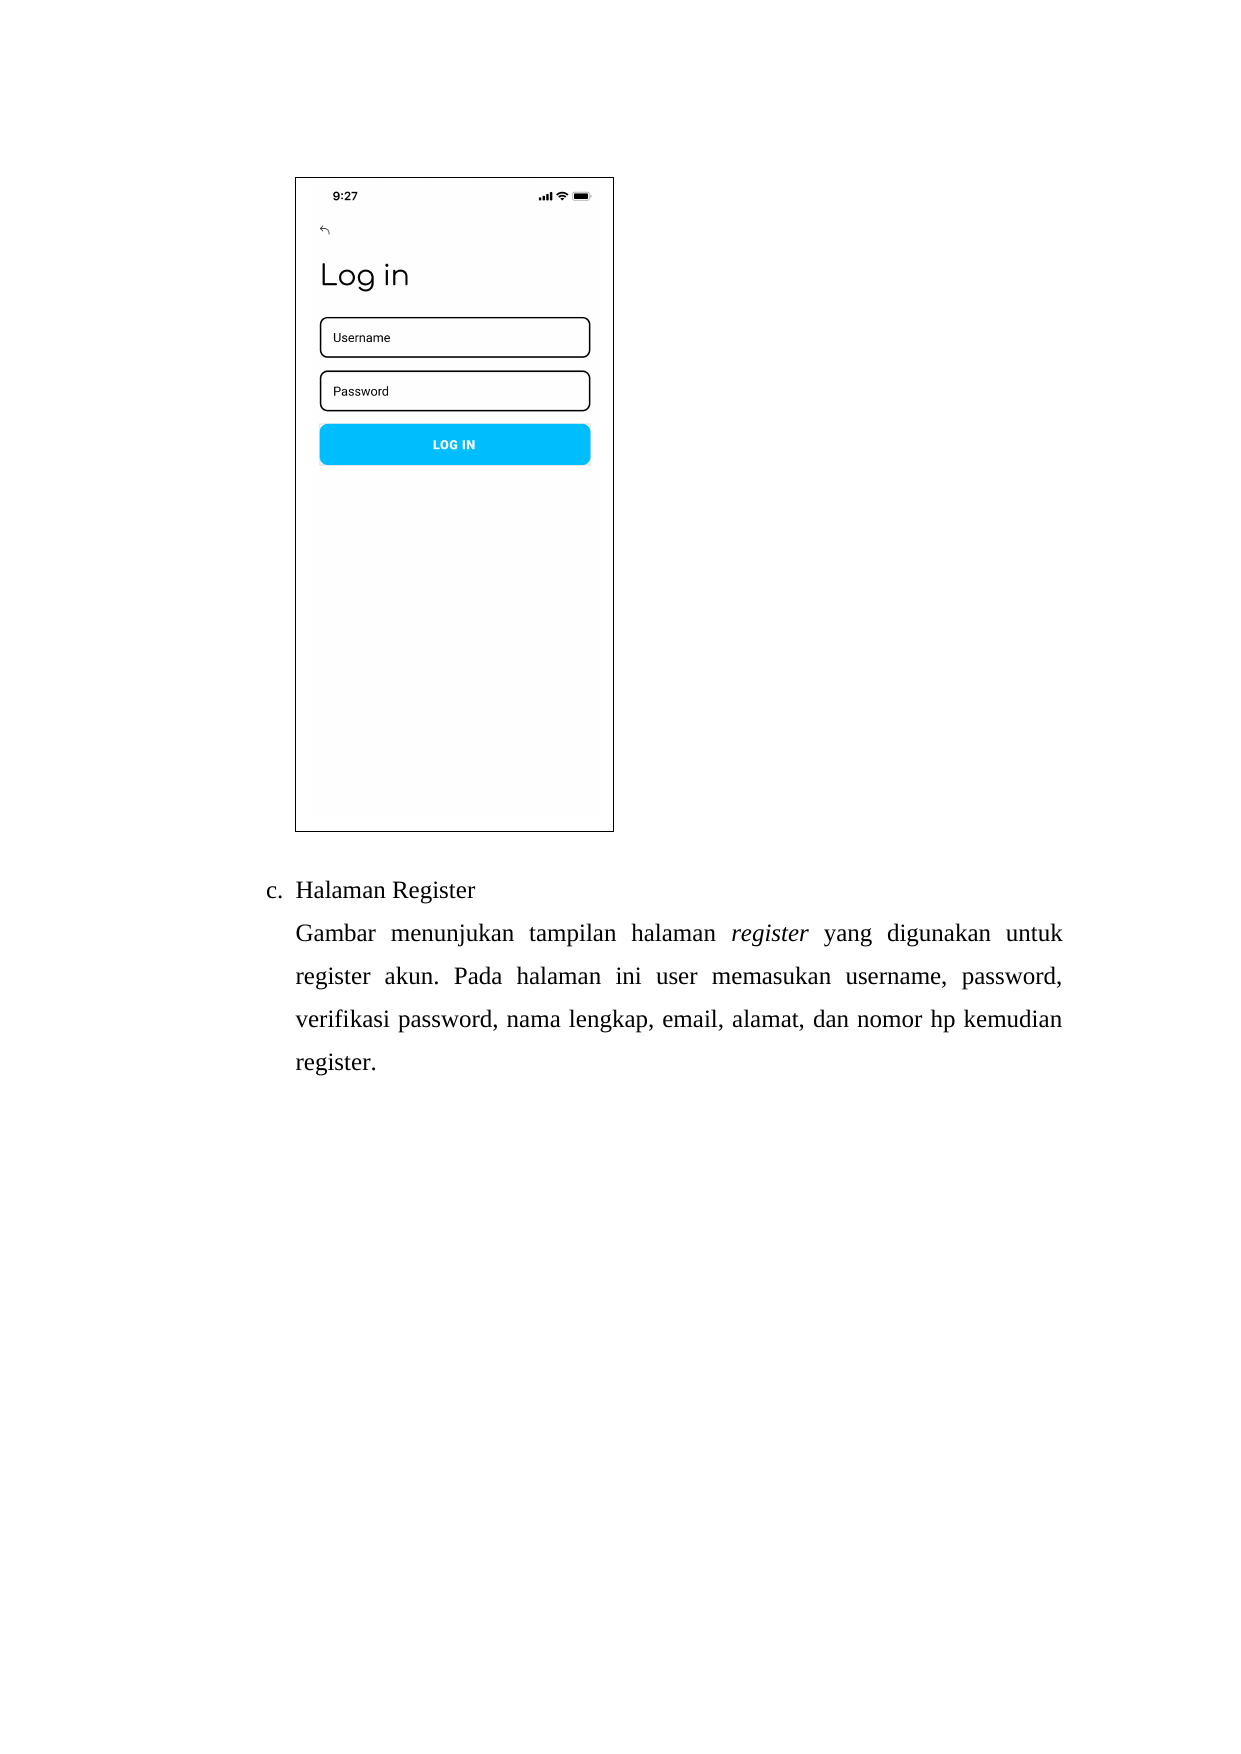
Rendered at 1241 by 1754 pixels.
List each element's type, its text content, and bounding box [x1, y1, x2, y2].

list Halaman Register [266, 875, 1063, 903]
picture [307, 178, 603, 818]
table_header [296, 178, 613, 831]
list Gambar menunjukan tampilan halaman register yang digunakan untuk register akun. Pada halaman ini user memasukan username, password, verifikasi password, nama lengkap, email, alamat, dan nomor hp kemudian register. [295, 918, 1063, 1076]
